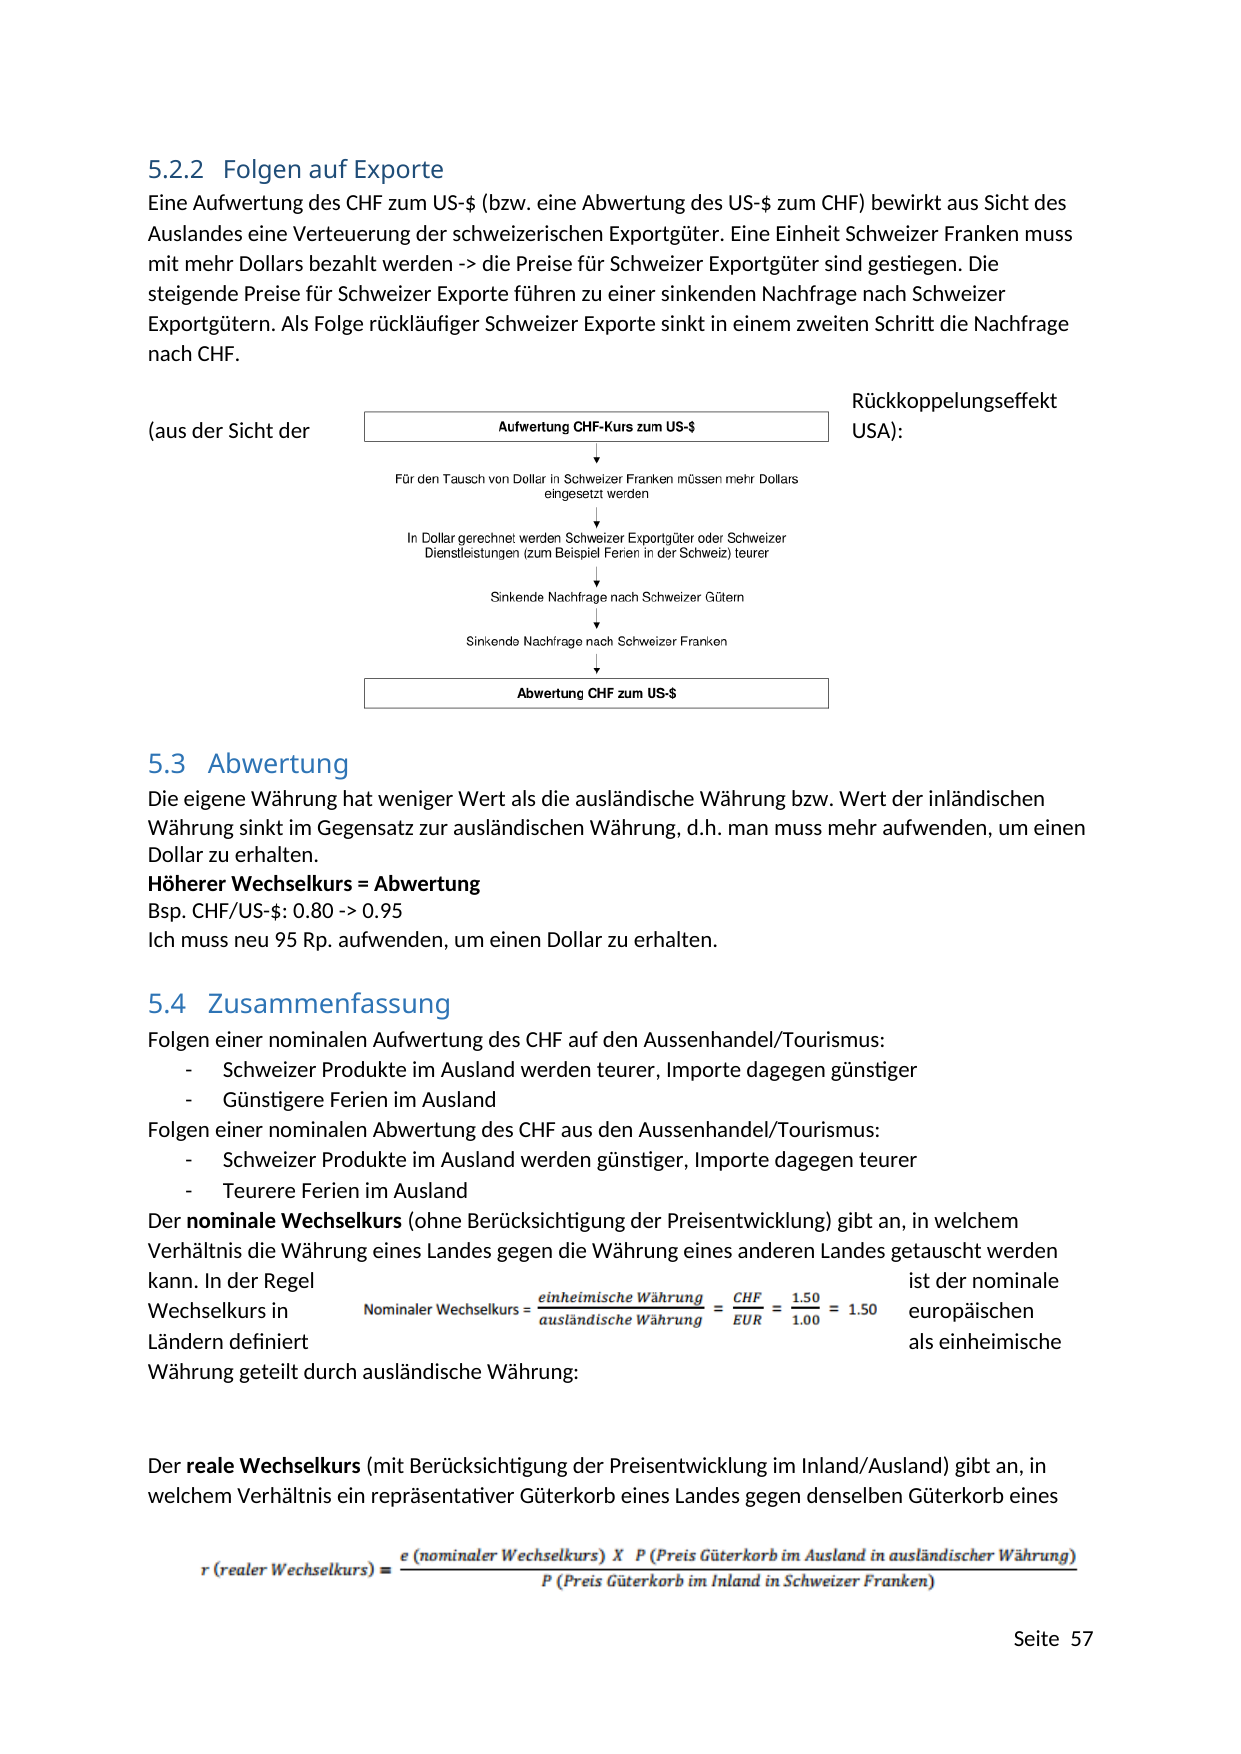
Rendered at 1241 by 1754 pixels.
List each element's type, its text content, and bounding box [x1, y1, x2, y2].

subtitle Abwertung [148, 745, 1093, 782]
subtitle Folgen auf Exporte [148, 152, 1093, 186]
subtitle Zusammenfassung [148, 985, 1093, 1022]
list Schweizer Produkte im Ausland werden günstiger, Importe dagegen teurer [185, 1146, 1093, 1173]
text Höherer Wechselkurs = Abwertung [148, 869, 1093, 897]
text Die eigene Währung hat weniger Wert als die ausländische Währung bzw. Wert der inländischen Währung sinkt im Gegensatz zur ausländischen Währung, d.h. man muss mehr aufwenden, um einen Dollar zu erhalten. [148, 784, 1093, 869]
picture [191, 1534, 1093, 1601]
text Bsp. CHF/US-$: 0.80 -> 0.95 [148, 897, 1093, 925]
text Ich muss neu 95 Rp. aufwenden, um einen Dollar zu erhalten. [148, 925, 1093, 953]
text Folgen einer nominalen Abwertung des CHF aus den Aussenhandel/Tourismus: [148, 1115, 1093, 1143]
list Schweizer Produkte im Ausland werden teurer, Importe dagegen günstiger [185, 1055, 1093, 1083]
list Günstigere Ferien im Ausland [185, 1085, 1093, 1113]
list Teurere Ferien im Ausland [185, 1176, 1093, 1204]
text Der nominale Wechselkurs (ohne Berücksichtigung der Preisentwicklung) gibt an, in welchem Verhältnis die Währung eines Landes gegen die Währung eines anderen Landes getauscht werden kann. In der Regel ist der nominale Wechselkurs in europäischen Ländern definiert als einheimische Währung geteilt durch ausländische Währung: [148, 1206, 1093, 1385]
picture [350, 1282, 890, 1338]
text Eine Aufwertung des CHF zum US-$ (bzw. eine Abwertung des US-$ zum CHF) bewirkt aus Sicht des Auslandes eine Verteuerung der schweizerischen Exportgüter. Eine Einheit Schweizer Franken muss mit mehr Dollars bezahlt werden -> die Preise für Schweizer Exportgüter sind gestiegen. Die steigende Preise für Schweizer Exporte führen zu einer sinkenden Nachfrage nach Schweizer Exportgütern. Als Folge rückläufiger Schweizer Exporte sinkt in einem zweiten Schritt die Nachfrage nach CHF. [148, 188, 1093, 368]
text Folgen einer nominalen Aufwertung des CHF auf den Aussenhandel/Tourismus: [148, 1025, 1093, 1053]
text Rückkoppelungseffekt (aus der Sicht der USA): [148, 386, 1093, 445]
picture [361, 407, 833, 712]
